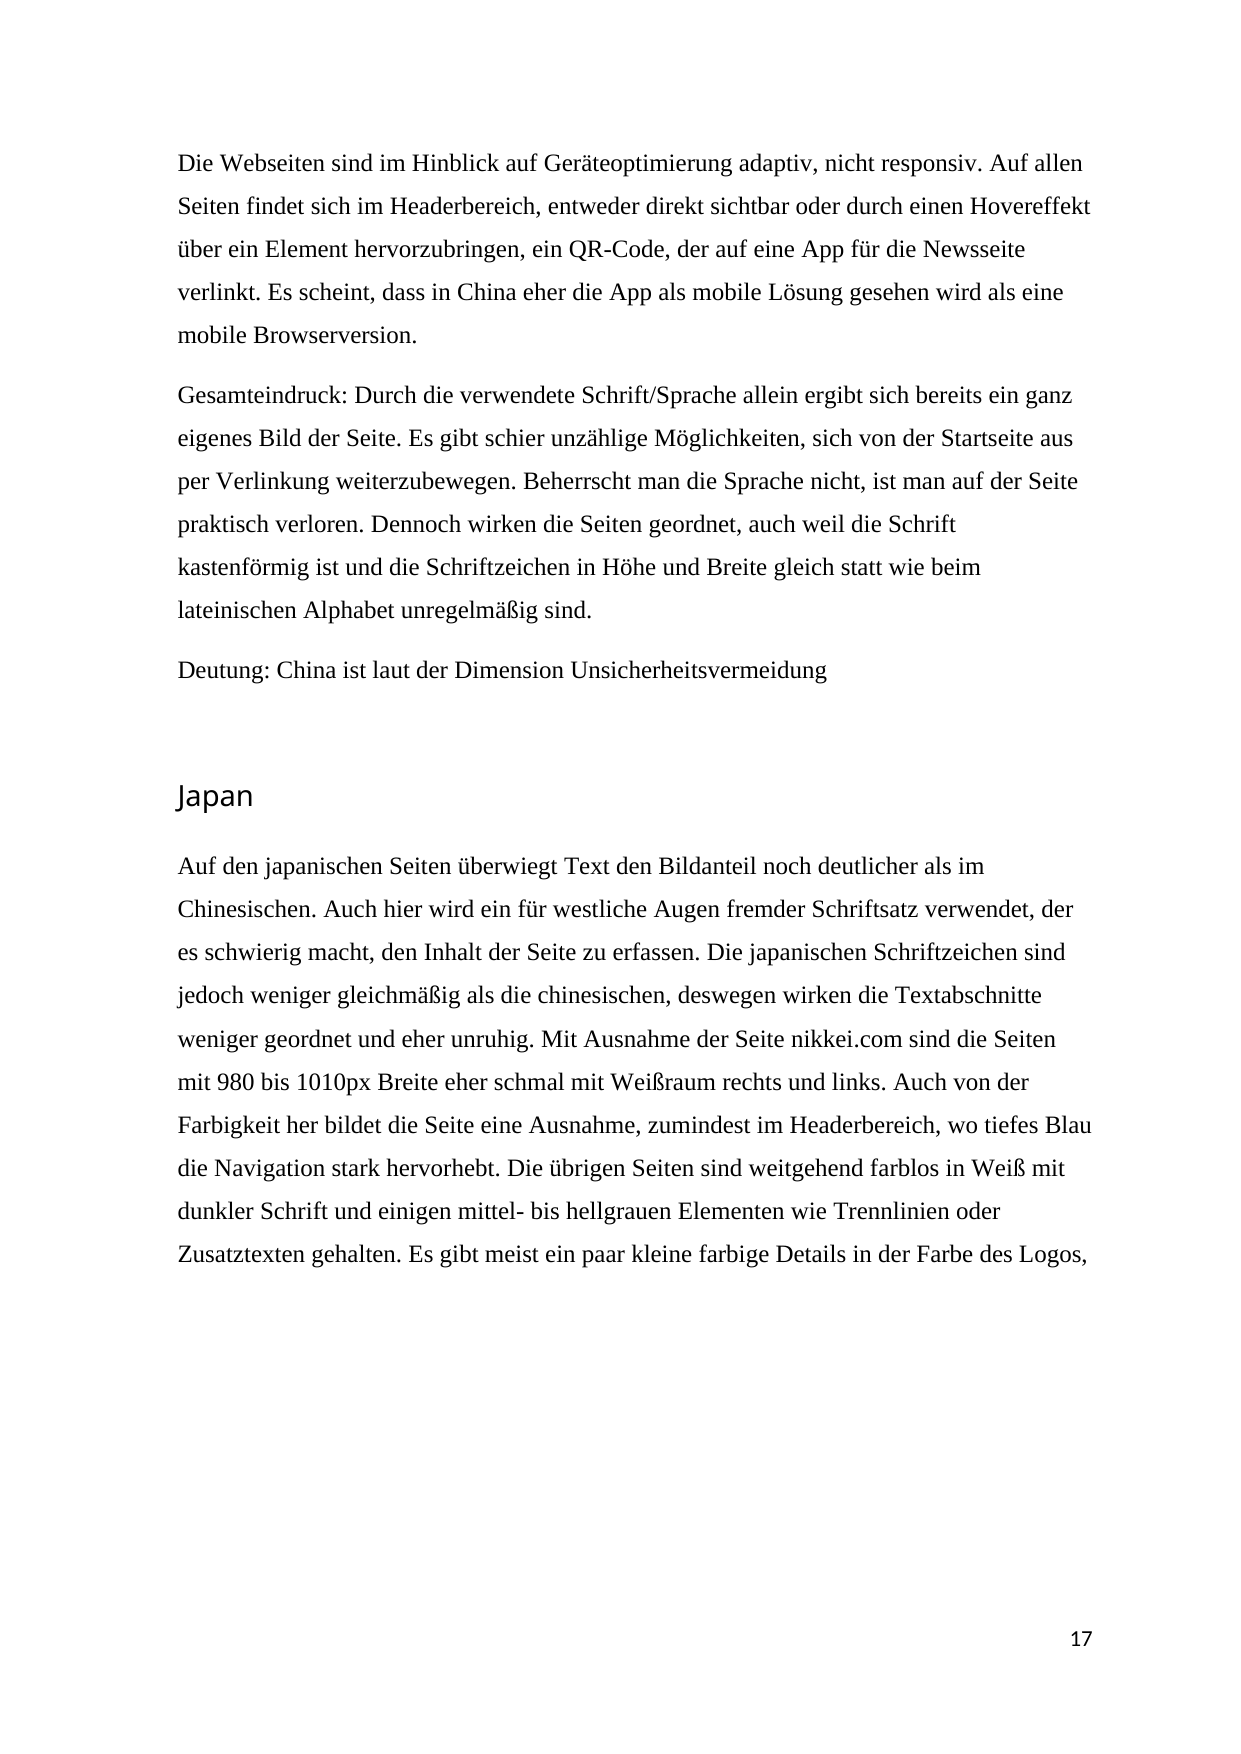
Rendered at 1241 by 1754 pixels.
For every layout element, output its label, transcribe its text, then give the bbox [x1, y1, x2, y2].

text Die Webseiten sind im Hinblick auf Geräteoptimierung adaptiv, nicht responsiv. Auf allen Seiten findet sich im Headerbereich, entweder direkt sichtbar oder durch einen Hovereffekt über ein Element hervorzubringen, ein QR-Code, der auf eine App für die Newsseite verlinkt. Es scheint, dass in China eher die App als mobile Lösung gesehen wird als eine mobile Browserversion. [177, 148, 1092, 349]
text Deutung: China ist laut der Dimension Unsicherheitsvermeidung [177, 655, 1092, 684]
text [177, 851, 1092, 1268]
text Japan [177, 775, 1092, 815]
text Gesamteindruck: Durch die verwendete Schrift/Sprache allein ergibt sich bereits ein ganz eigenes Bild der Seite. Es gibt schier unzählige Möglichkeiten, sich von der Startseite aus per Verlinkung weiterzubewegen. Beherrscht man die Sprache nicht, ist man auf der Seite praktisch verloren. Dennoch wirken die Seiten geordnet, auch weil die Schrift kastenförmig ist und die Schriftzeichen in Höhe und Breite gleich statt wie beim lateinischen Alphabet unregelmäßig sind. [177, 380, 1092, 624]
